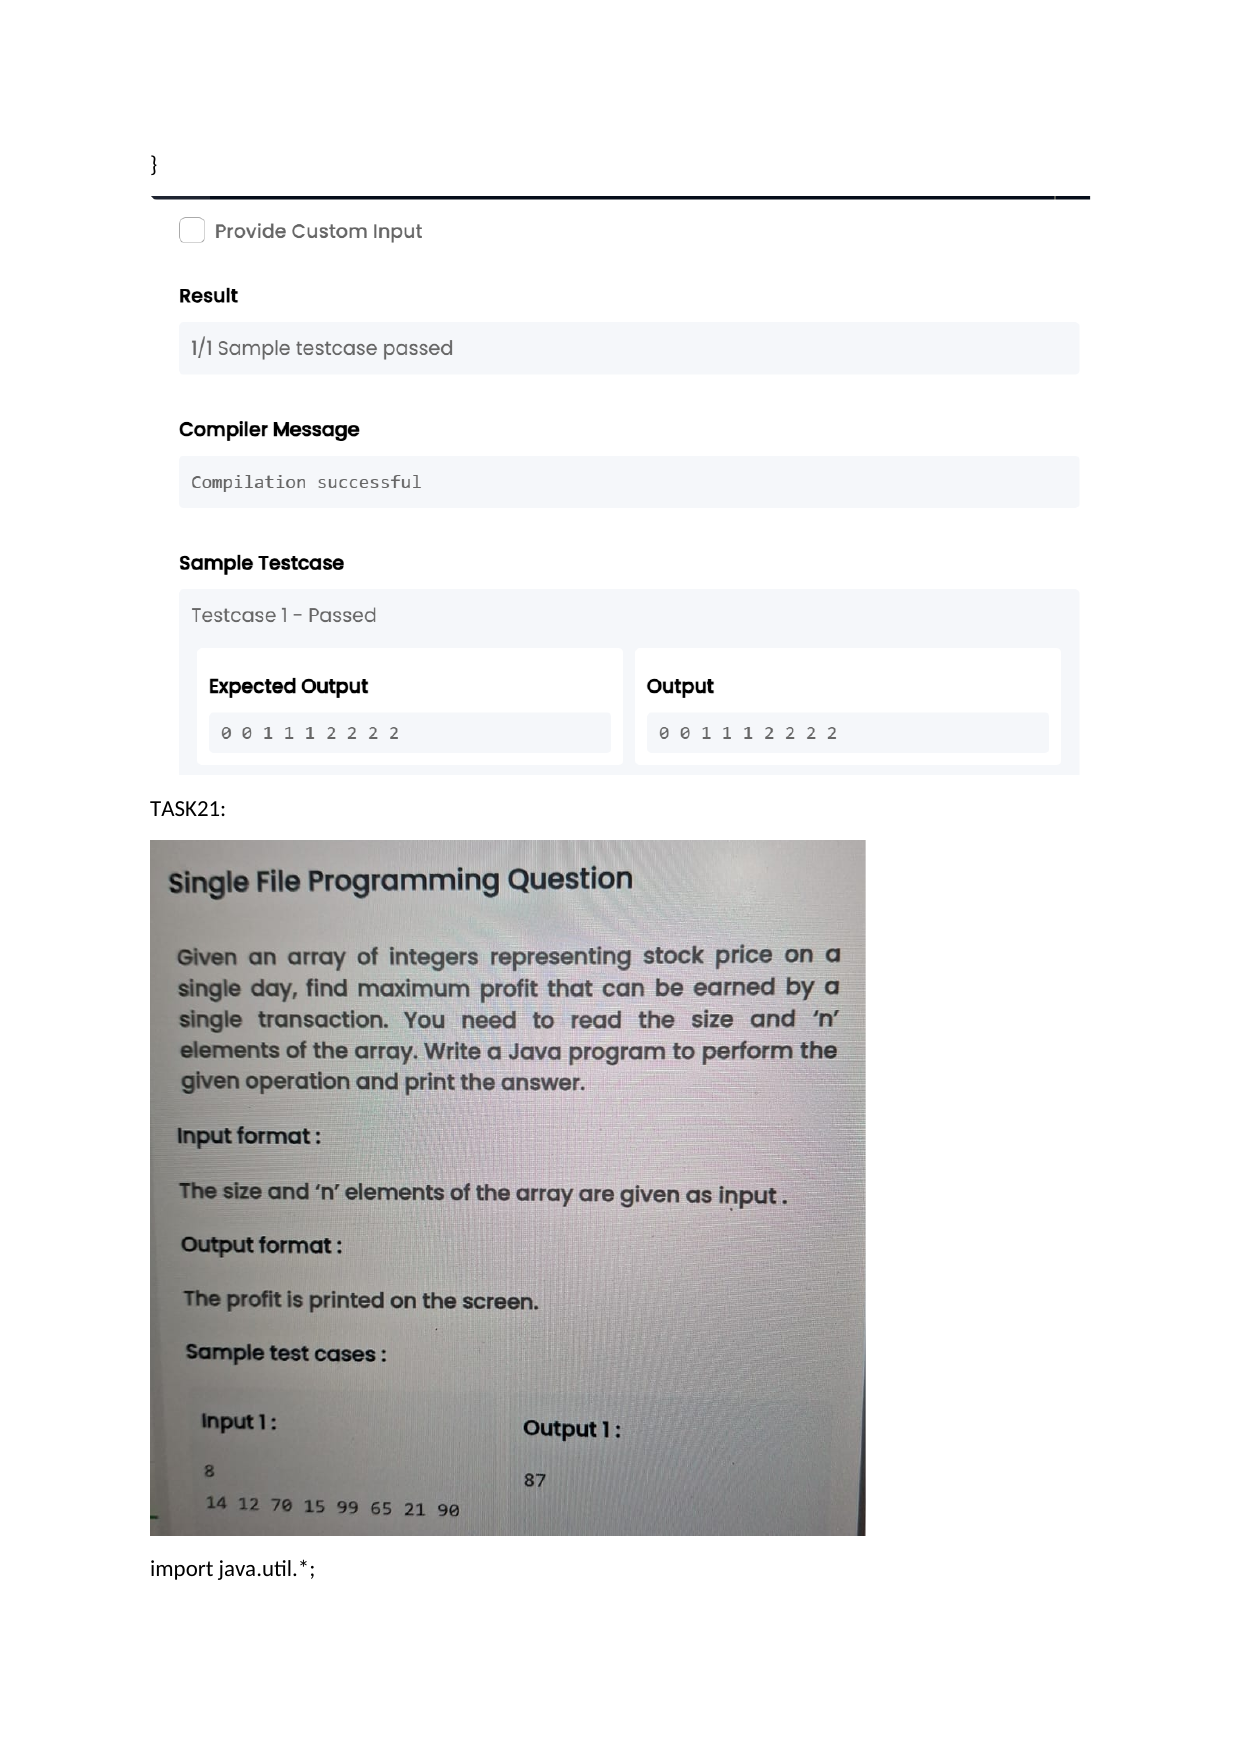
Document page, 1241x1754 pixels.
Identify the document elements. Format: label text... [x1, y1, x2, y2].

text } [150, 150, 1090, 178]
picture [150, 196, 1091, 775]
text import java.util.*; [150, 1554, 1090, 1582]
text TASK21: [150, 794, 1090, 822]
picture [150, 840, 866, 1536]
